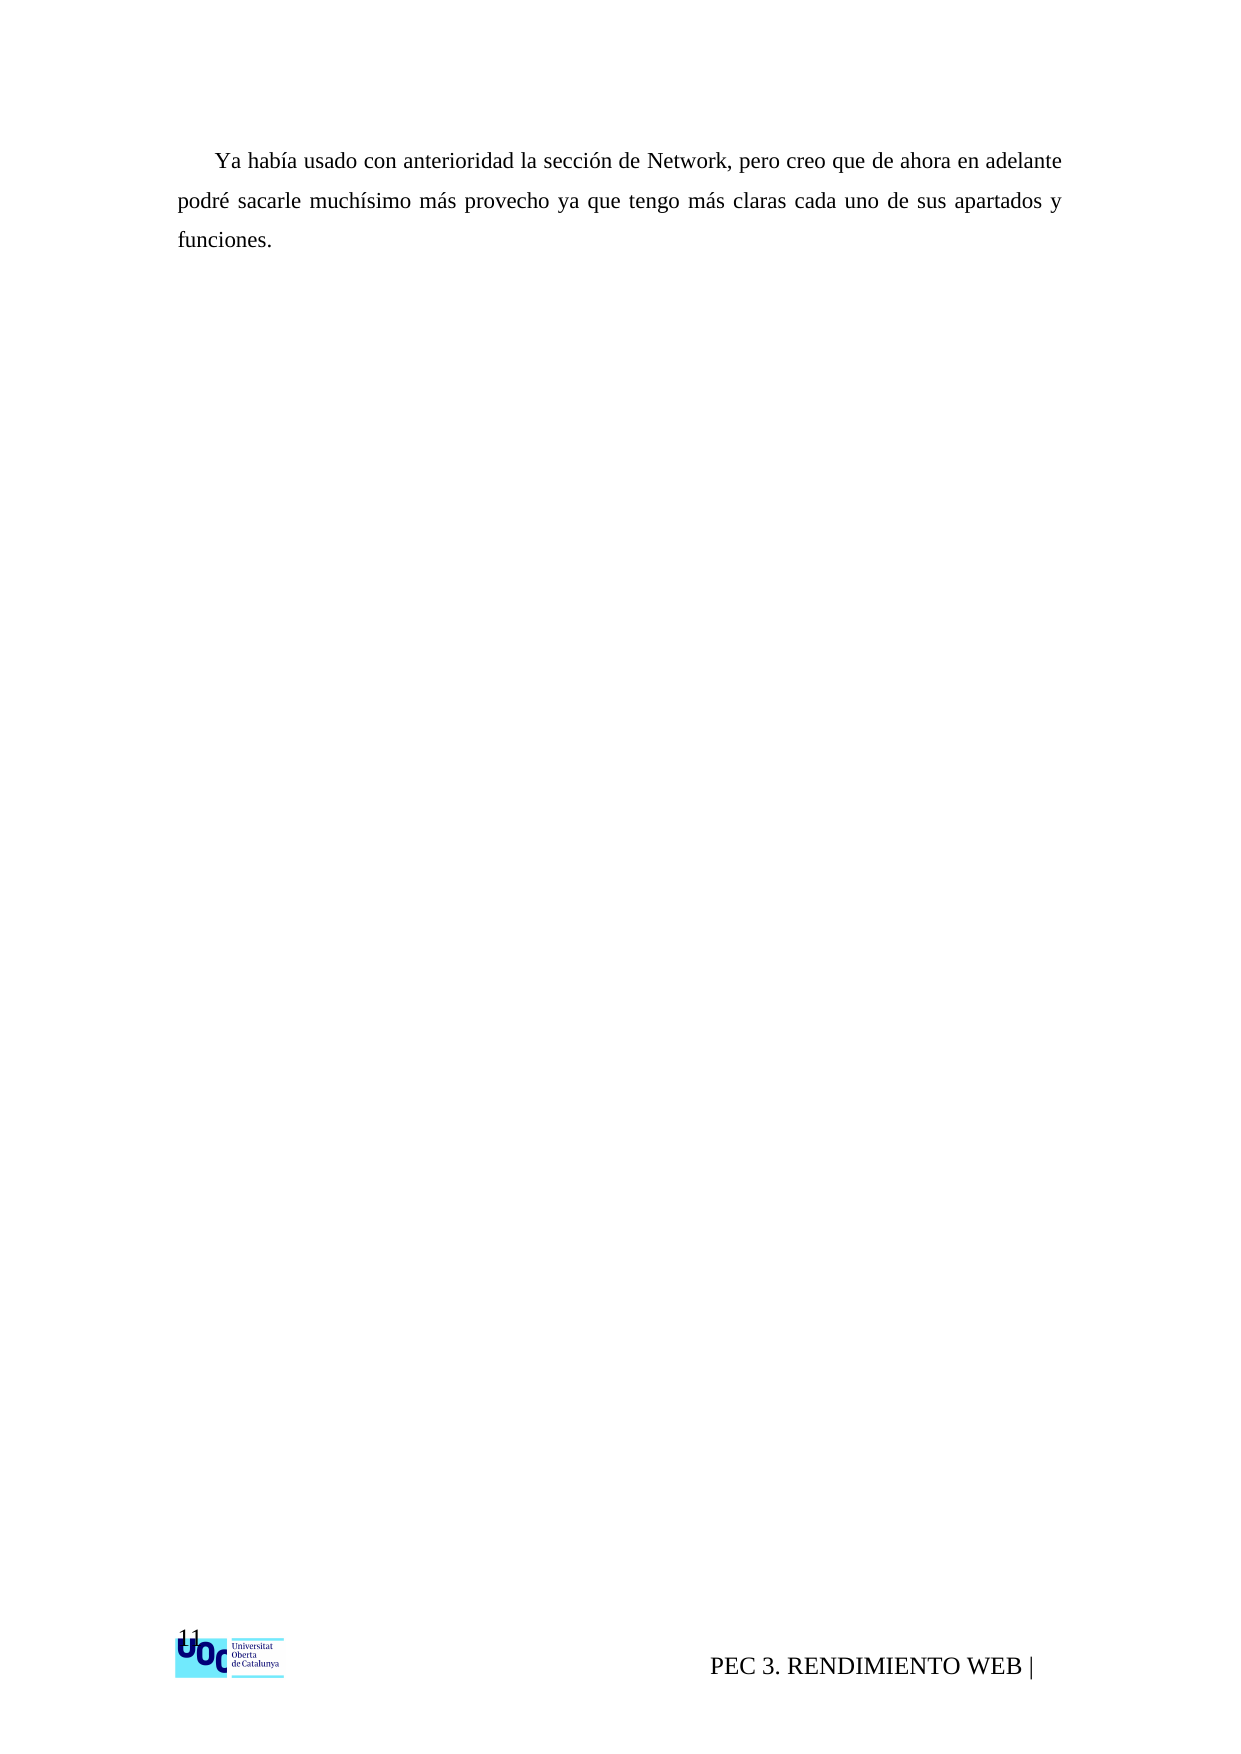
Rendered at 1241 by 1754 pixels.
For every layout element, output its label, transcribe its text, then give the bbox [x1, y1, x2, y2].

text Ya había usado con anterioridad la sección de Network, pero creo que de ahora en adelante podré sacarle muchísimo más provecho ya que tengo más claras cada uno de sus apartados y funciones. [177, 148, 1063, 253]
picture [173, 1636, 286, 1680]
